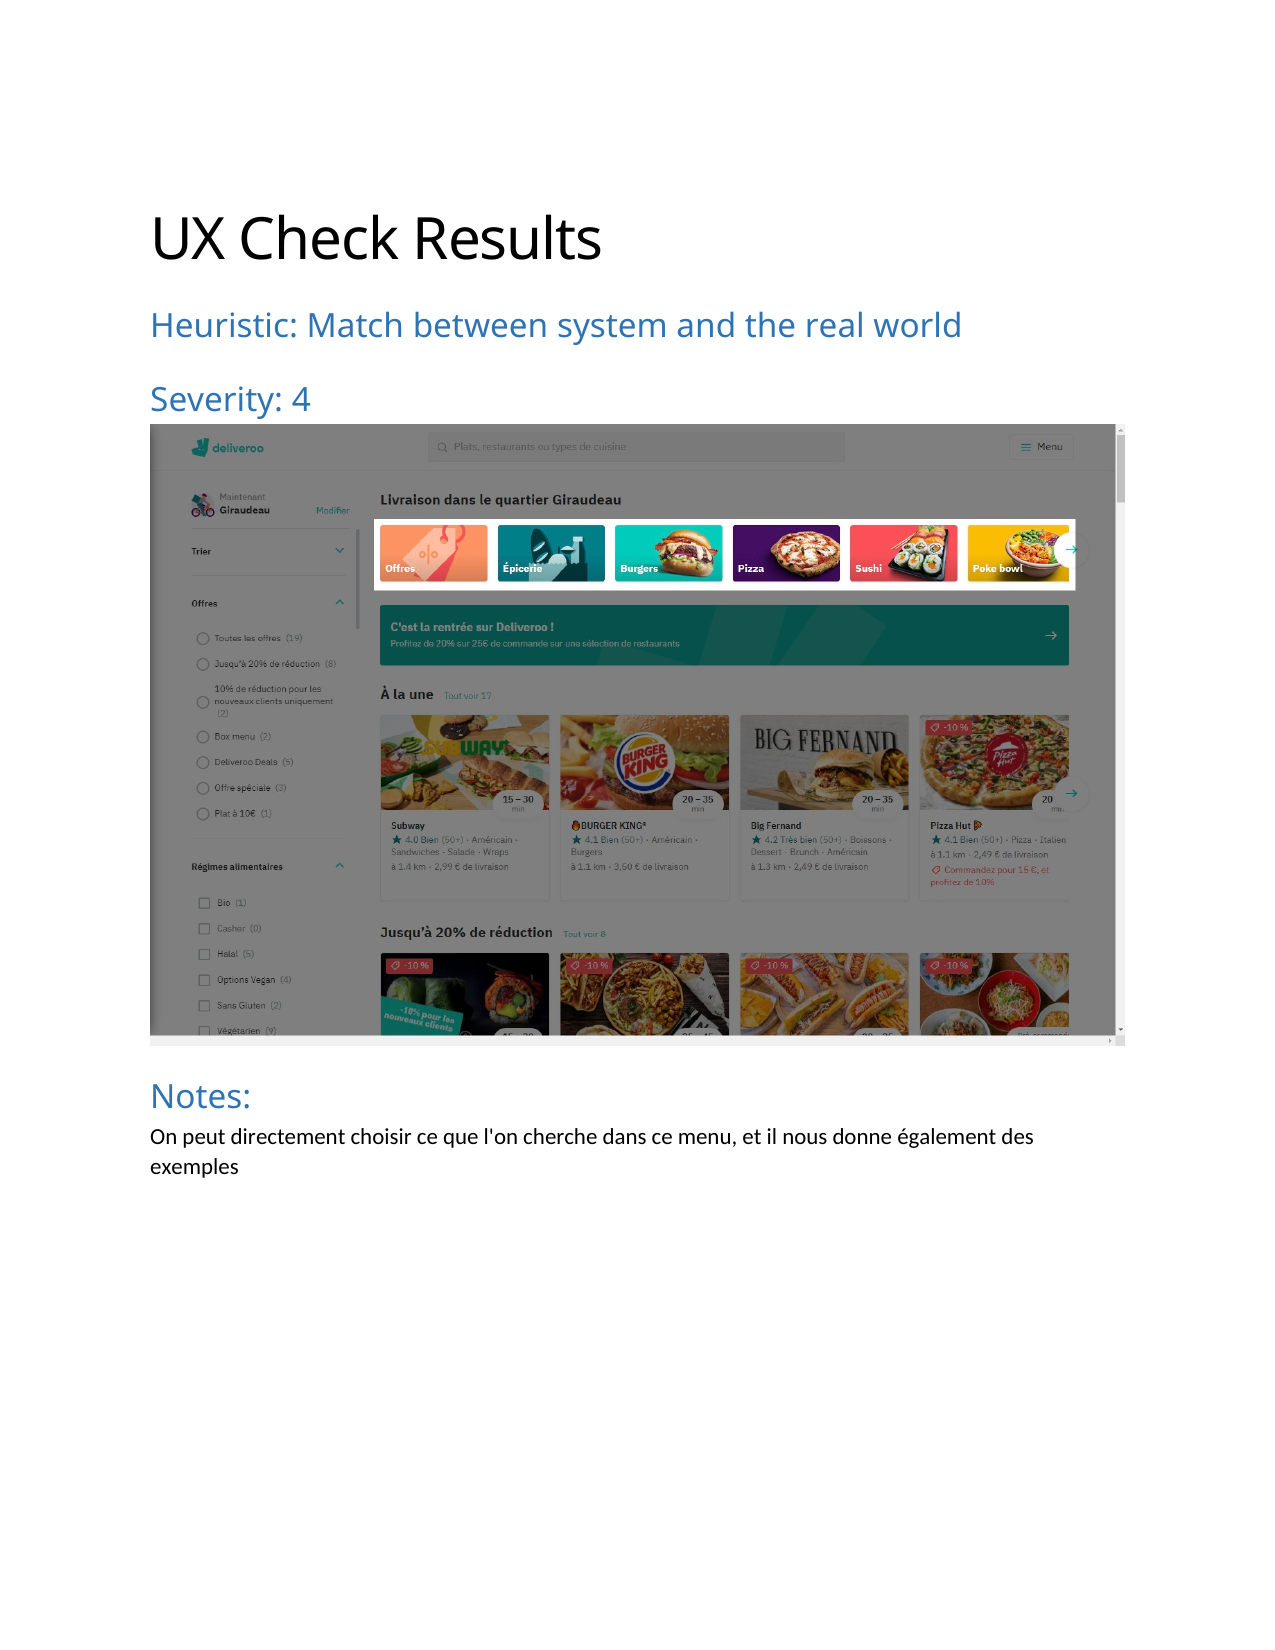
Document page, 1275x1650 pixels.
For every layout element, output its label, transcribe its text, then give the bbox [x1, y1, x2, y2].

subtitle Notes: [150, 1073, 1125, 1118]
picture [150, 424, 1125, 1046]
title UX Check Results [150, 197, 1125, 276]
subtitle Heuristic: Match between system and the real world [150, 301, 1125, 347]
text On peut directement choisir ce que l'on cherche dans ce menu, et il nous donne également des exemples [150, 1122, 1125, 1180]
subtitle Severity: 4 [150, 375, 1125, 421]
